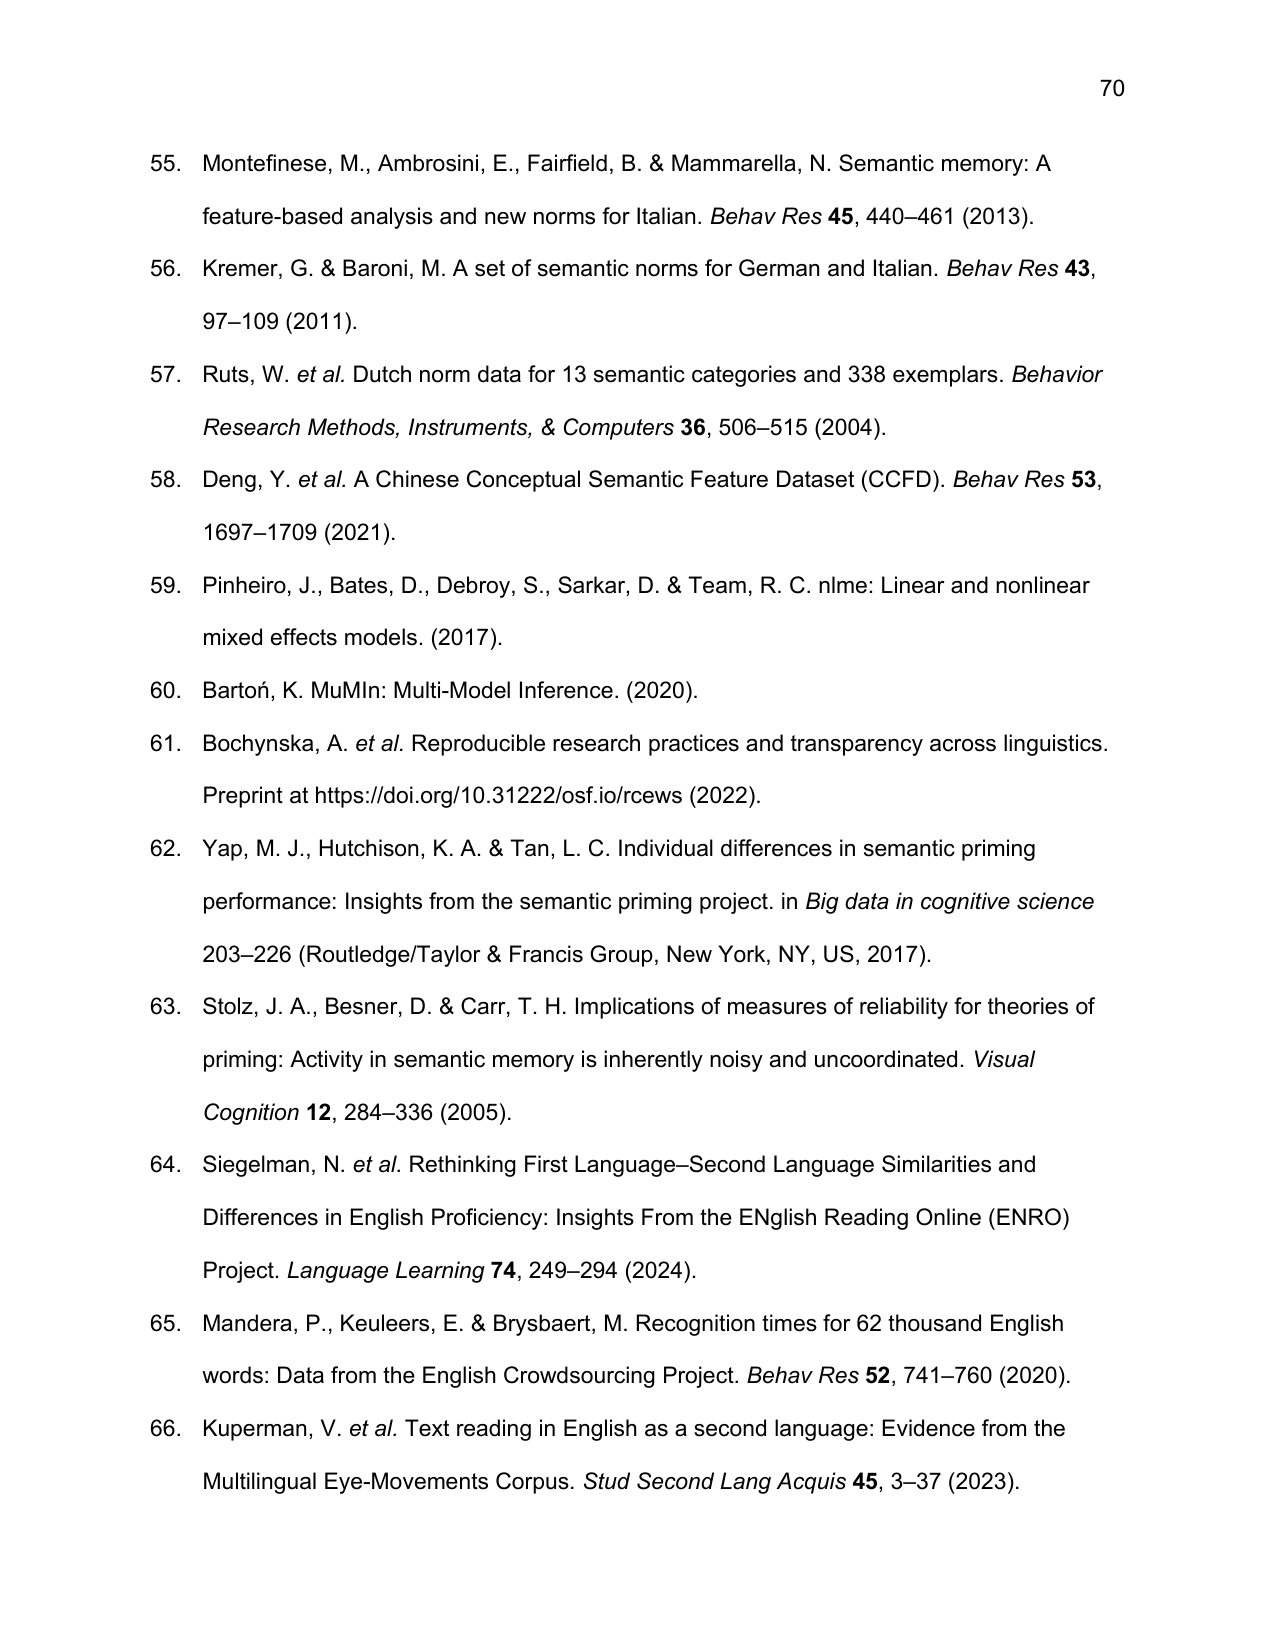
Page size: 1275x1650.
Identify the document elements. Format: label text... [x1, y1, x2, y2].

text 59. Pinheiro, J., Bates, D., Debroy, S., Sarkar, D. & Team, R. C. nlme: Linear and nonlinear mixed effects models. (2017). [150, 572, 1125, 651]
text 55. Montefinese, M., Ambrosini, E., Fairfield, B. & Mammarella, N. Semantic memory: A feature-based analysis and new norms for Italian. Behav Res 45, 440–461 (2013). [150, 150, 1125, 229]
text 62. Yap, M. J., Hutchison, K. A. & Tan, L. C. Individual differences in semantic priming performance: Insights from the semantic priming project. in Big data in cognitive science 203–226 (Routledge/Taylor & Francis Group, New York, NY, US, 2017). [150, 835, 1125, 967]
text 57. Ruts, W. et al. Dutch norm data for 13 semantic categories and 338 exemplars. Behavior Research Methods, Instruments, & Computers 36, 506–515 (2004). [150, 361, 1125, 440]
text 66. Kuperman, V. et al. Text reading in English as a second language: Evidence from the Multilingual Eye-Movements Corpus. Stud Second Lang Acquis 45, 3–37 (2023). [150, 1415, 1125, 1494]
text 56. Kremer, G. & Baroni, M. A set of semantic norms for German and Italian. Behav Res 43, 97–109 (2011). [150, 255, 1125, 334]
text 61. Bochynska, A. et al. Reproducible research practices and transparency across linguistics. Preprint at https://doi.org/10.31222/osf.io/rcews (2022). [150, 730, 1125, 809]
text 58. Deng, Y. et al. A Chinese Conceptual Semantic Feature Dataset (CCFD). Behav Res 53, 1697–1709 (2021). [150, 466, 1125, 545]
text 60. Bartoń, K. MuMIn: Multi-Model Inference. (2020). [150, 677, 1125, 703]
text 65. Mandera, P., Keuleers, E. & Brysbaert, M. Recognition times for 62 thousand English words: Data from the English Crowdsourcing Project. Behav Res 52, 741–760 (2020). [150, 1309, 1125, 1389]
text 64. Siegelman, N. et al. Rethinking First Language–Second Language Similarities and Differences in English Proficiency: Insights From the ENglish Reading Online (ENRO) Project. Language Learning 74, 249–294 (2024). [150, 1151, 1125, 1283]
text 63. Stolz, J. A., Besner, D. & Carr, T. H. Implications of measures of reliability for theories of priming: Activity in semantic memory is inherently noisy and uncoordinated. Visual Cognition 12, 284–336 (2005). [150, 993, 1125, 1125]
